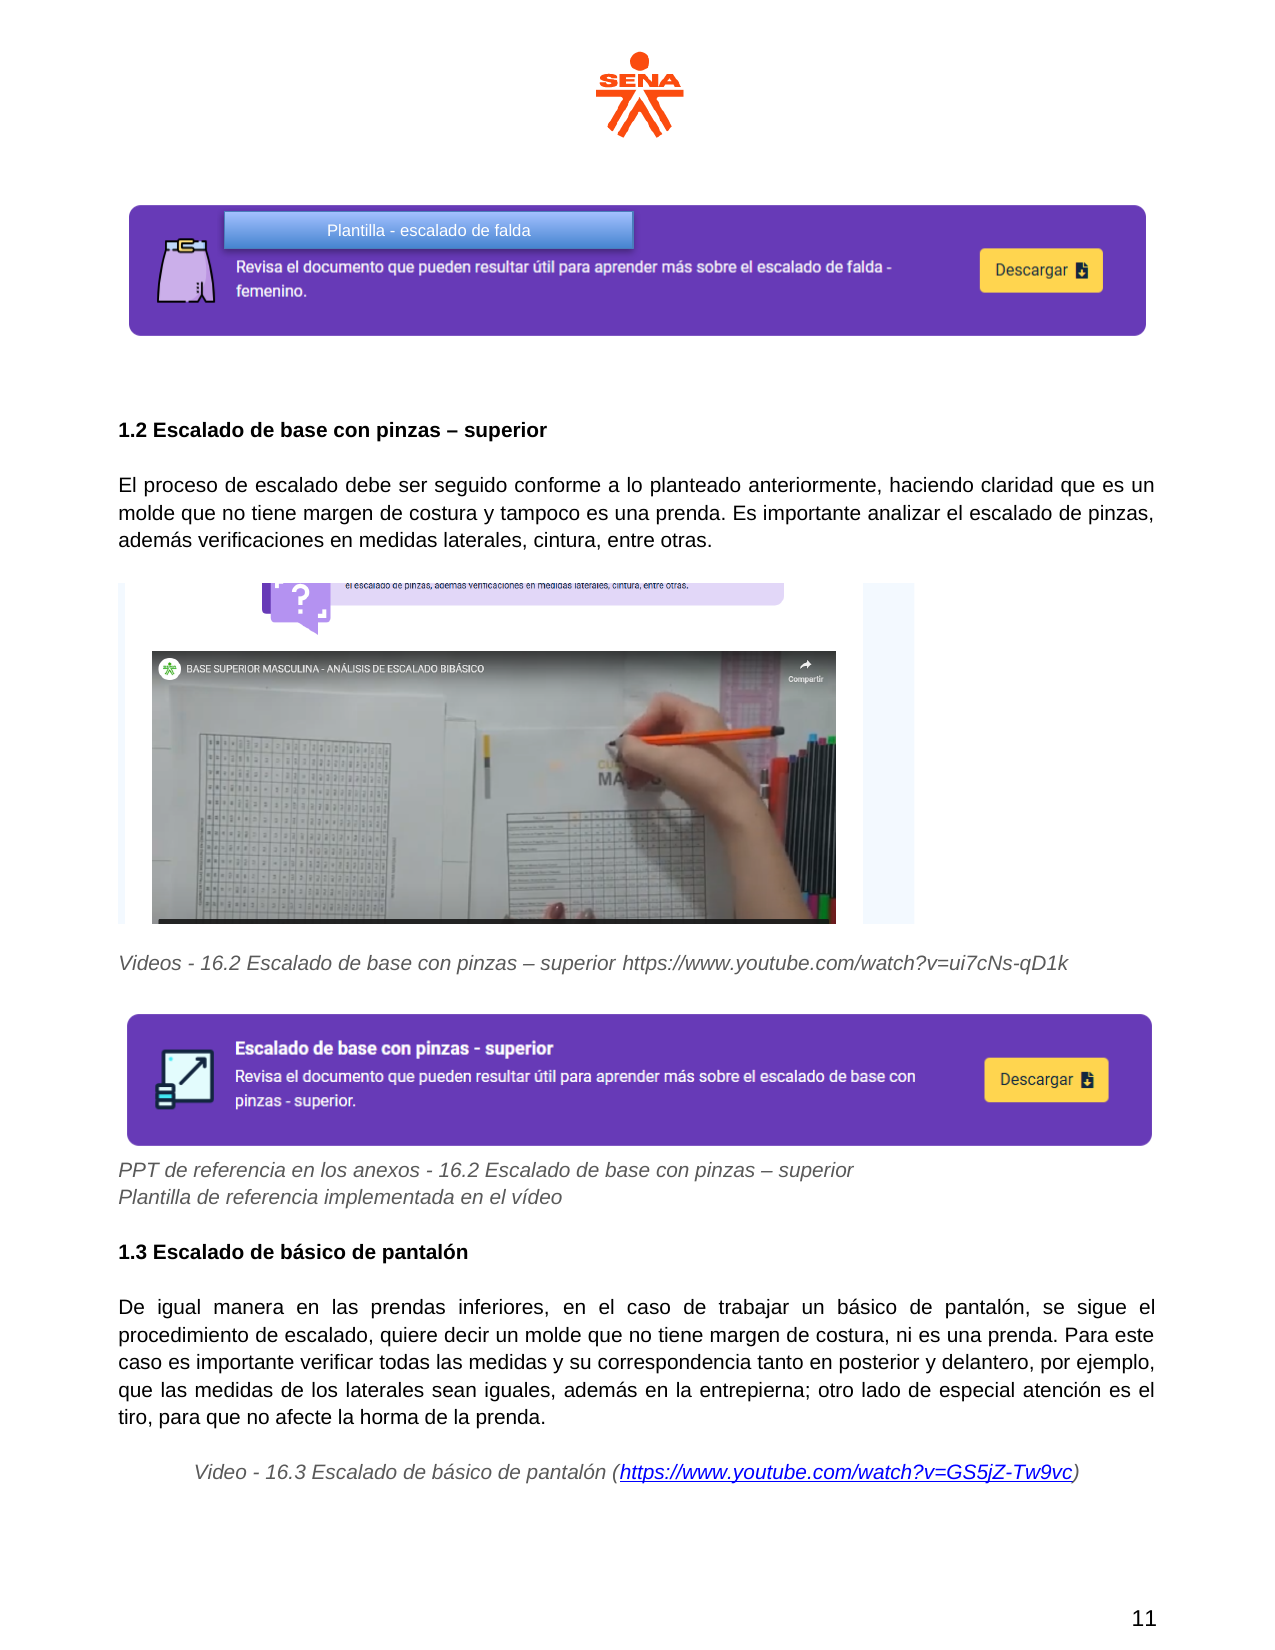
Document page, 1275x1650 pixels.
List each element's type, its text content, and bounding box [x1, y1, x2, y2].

text Plantilla de referencia implementada en el vídeo [118, 1185, 1157, 1209]
text Videos - 16.2 Escalado de base con pinzas – superior https://www.youtube.com/watch?v=ui7cNs-qD1k [118, 951, 1157, 975]
text De igual manera en las prendas inferiores, en el caso de trabajar un básico de pantalón, se sigue el procedimiento de escalado, quiere decir un molde que no tiene margen de costura, ni es una prenda. Para este caso es importante verificar todas las medidas y su correspondencia tanto en posterior y delantero, por ejemplo, que las medidas de los laterales sean iguales, además en la entrepierna; otro lado de especial atención es el tiro, para que no afecte la horma de la prenda. [118, 1295, 1157, 1429]
text 1.3 Escalado de básico de pantalón [118, 1240, 1157, 1264]
picture [118, 1006, 1157, 1158]
text El proceso de escalado debe ser seguido conforme a lo planteado anteriormente, haciendo claridad que es un molde que no tiene margen de costura y tampoco es una prenda. Es importante analizar el escalado de pinzas, además verificaciones en medidas laterales, cintura, entre otras. [118, 473, 1157, 552]
picture [118, 583, 915, 924]
text 1.2 Escalado de base con pinzas – superior [118, 418, 1157, 442]
picture [118, 177, 1157, 364]
picture [585, 48, 690, 142]
text PPT de referencia en los anexos - 16.2 Escalado de base con pinzas – superior [118, 1158, 1157, 1181]
text Video - 16.3 Escalado de básico de pantalón (https://www.youtube.com/watch?v=GS5jZ-Tw9vc) [118, 1460, 1157, 1484]
